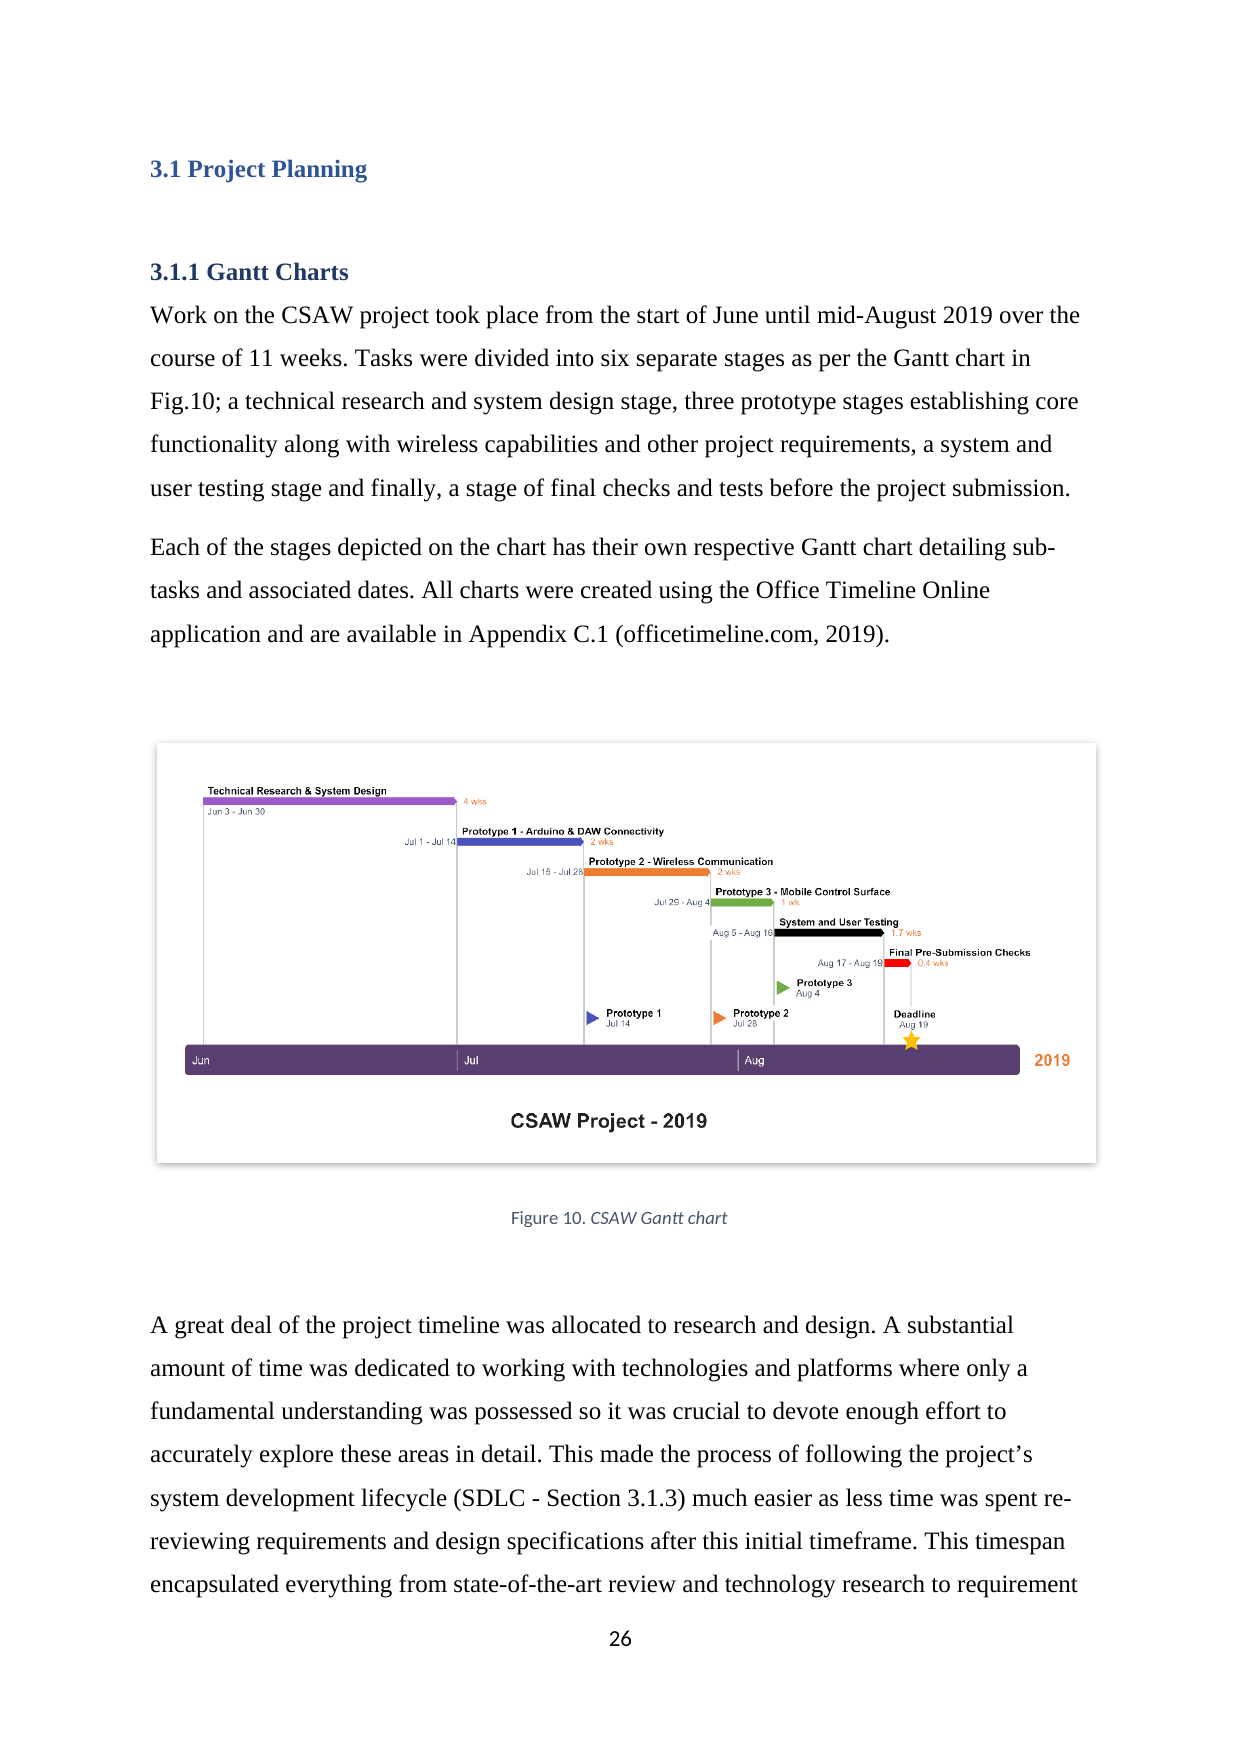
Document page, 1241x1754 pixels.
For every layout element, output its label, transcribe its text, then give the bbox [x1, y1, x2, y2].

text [150, 1310, 1090, 1598]
picture [172, 757, 1081, 1148]
text Figure 10. CSAW Gantt chart [150, 1207, 1090, 1229]
subtitle 3.1.1 Gantt Charts [150, 257, 1090, 286]
text Work on the CSAW project took place from the start of June until mid-August 2019 over the course of 11 weeks. Tasks were divided into six separate stages as per the Gantt chart in Fig.10; a technical research and system design stage, three prototype stages establishing core functionality along with wireless capabilities and other project requirements, a system and user testing stage and finally, a stage of final checks and tests before the project submission. [150, 300, 1090, 501]
subtitle 3.1 Project Planning [150, 154, 1090, 183]
text Each of the stages depicted on the chart has their own respective Gantt chart detailing sub-tasks and associated dates. All charts were created using the Office Timeline Online application and are available in Appendix C.1 (officetimeline.com, 2019). [150, 532, 1090, 647]
